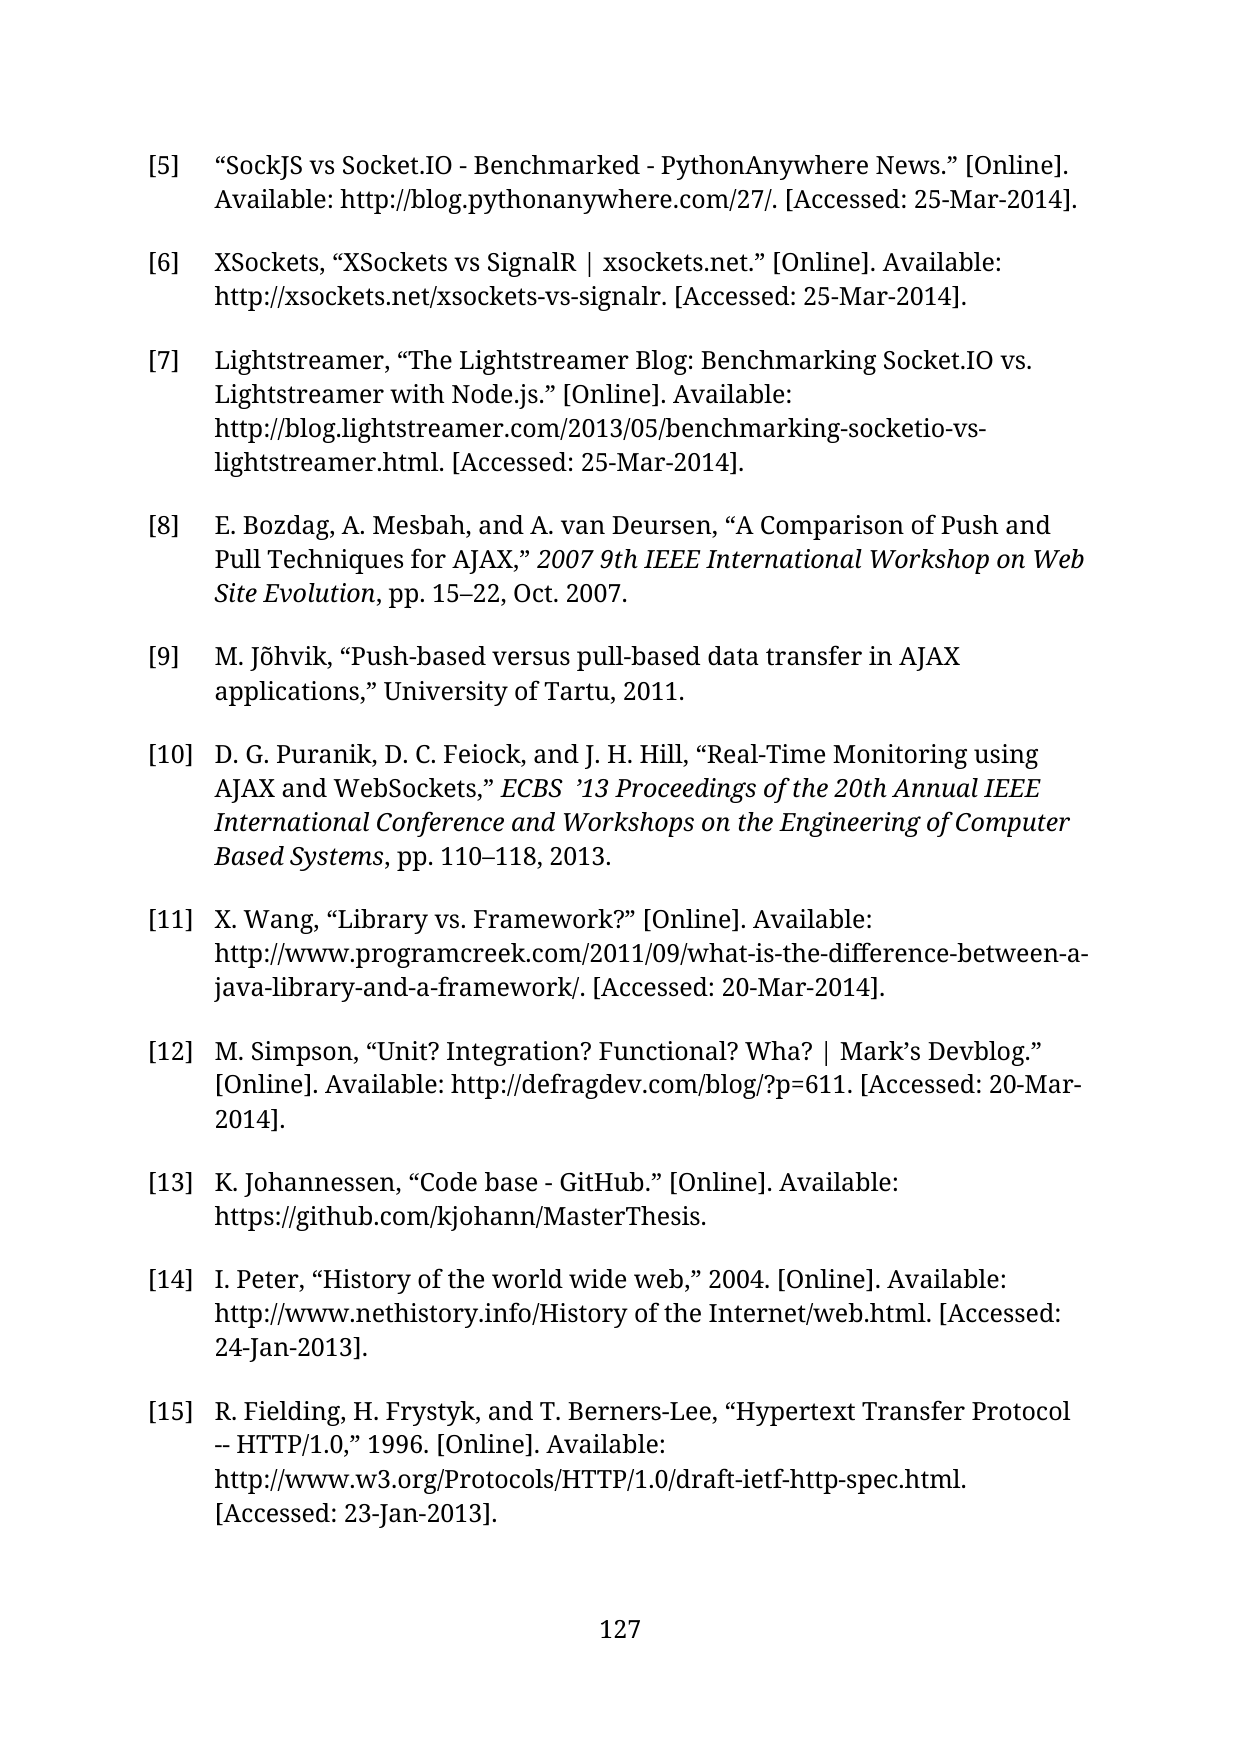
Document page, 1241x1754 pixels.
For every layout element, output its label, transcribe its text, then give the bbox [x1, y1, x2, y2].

text [8] E. Bozdag, A. Mesbah, and A. van Deursen, “A Comparison of Push and Pull Techniques for AJAX,” 2007 9th IEEE International Workshop on Web Site Evolution, pp. 15–22, Oct. 2007. [148, 508, 1092, 610]
text [13] K. Johannessen, “Code base - GitHub.” [Online]. Available: https://github.com/kjohann/MasterThesis. [148, 1164, 1092, 1233]
text [6] XSockets, “XSockets vs SignalR | xsockets.net.” [Online]. Available: http://xsockets.net/xsockets-vs-signalr. [Accessed: 25-Mar-2014]. [148, 245, 1092, 313]
text [12] M. Simpson, “Unit? Integration? Functional? Wha? | Mark’s Devblog.” [Online]. Available: http://defragdev.com/blog/?p=611. [Accessed: 20-Mar-2014]. [148, 1033, 1092, 1135]
text [7] Lightstreamer, “The Lightstreamer Blog: Benchmarking Socket.IO vs. Lightstreamer with Node.js.” [Online]. Available: http://blog.lightstreamer.com/2013/05/benchmarking-socketio-vs-lightstreamer.html. [Accessed: 25-Mar-2014]. [148, 342, 1092, 478]
text [10] D. G. Puranik, D. C. Feiock, and J. H. Hill, “Real-Time Monitoring using AJAX and WebSockets,” ECBS ’13 Proceedings of the 20th Annual IEEE International Conference and Workshops on the Engineering of Computer Based Systems, pp. 110–118, 2013. [148, 736, 1092, 873]
text [5] “SockJS vs Socket.IO - Benchmarked - PythonAnywhere News.” [Online]. Available: http://blog.pythonanywhere.com/27/. [Accessed: 25-Mar-2014]. [148, 148, 1092, 216]
text [15] R. Fielding, H. Frystyk, and T. Berners-Lee, “Hypertext Transfer Protocol -- HTTP/1.0,” 1996. [Online]. Available: http://www.w3.org/Protocols/HTTP/1.0/draft-ietf-http-spec.html. [Accessed: 23-Jan-2013]. [148, 1393, 1092, 1529]
text [11] X. Wang, “Library vs. Framework?” [Online]. Available: http://www.programcreek.com/2011/09/what-is-the-difference-between-a-java-library-and-a-framework/. [Accessed: 20-Mar-2014]. [148, 902, 1092, 1004]
text [14] I. Peter, “History of the world wide web,” 2004. [Online]. Available: http://www.nethistory.info/History of the Internet/web.html. [Accessed: 24-Jan-2013]. [148, 1262, 1092, 1364]
text [9] M. Jõhvik, “Push-based versus pull-based data transfer in AJAX applications,” University of Tartu, 2011. [148, 639, 1092, 707]
